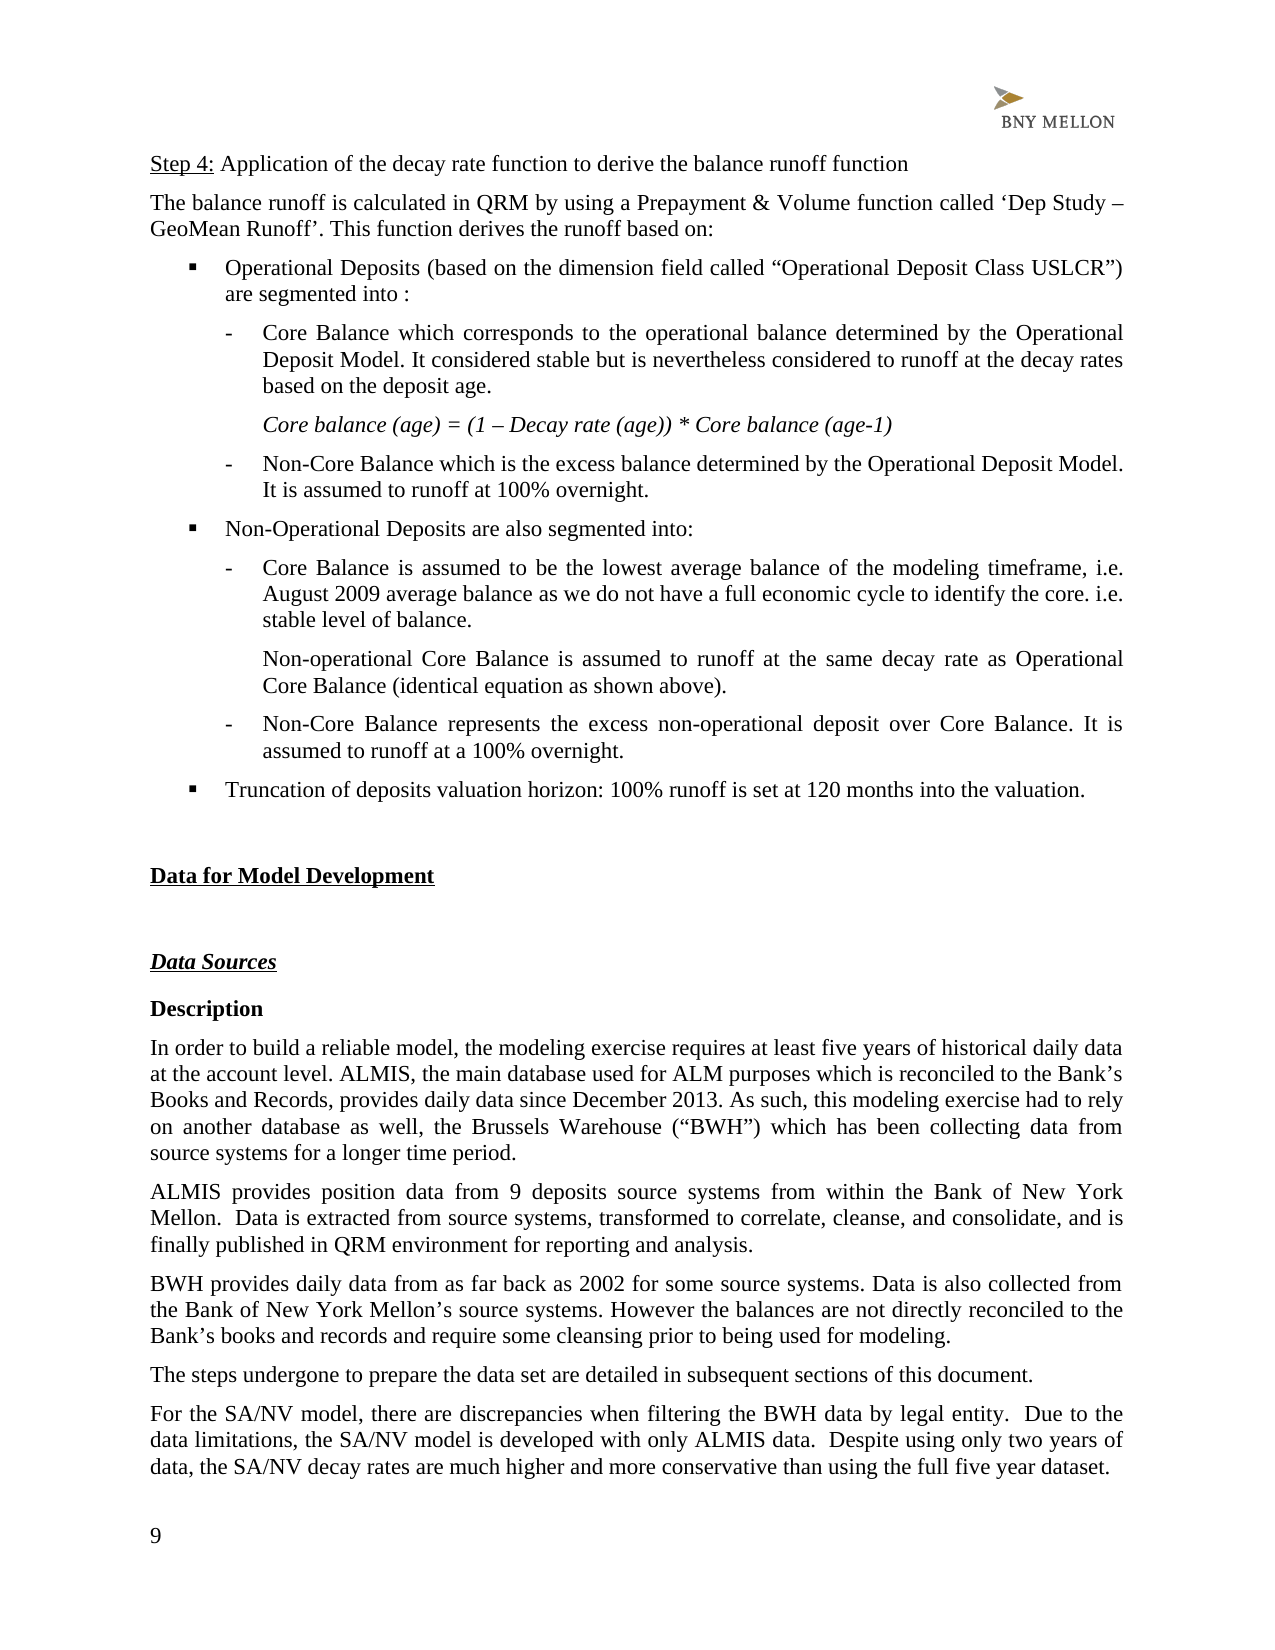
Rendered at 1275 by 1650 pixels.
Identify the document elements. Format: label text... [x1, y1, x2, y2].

list Core balance (age) = (1 – Decay rate (age)) * Core balance (age-1) [262, 411, 1125, 437]
list Operational Deposits (based on the dimension field called “Operational Deposit Class USLCR”) are segmented into : [187, 254, 1125, 307]
list Non-Operational Deposits are also segmented into: [187, 515, 1125, 541]
text Step 4: Application of the decay rate function to derive the balance runoff function [150, 150, 1125, 176]
text In order to build a reliable model, the modeling exercise requires at least five years of historical daily data at the account level. ALMIS, the main database used for ALM purposes which is reconciled to the Bank’s Books and Records, provides daily data since December 2013. As such, this modeling exercise had to rely on another database as well, the Brussels Warehouse (“BWH”) which has been collecting data from source systems for a longer time period. [150, 1034, 1125, 1166]
text ALMIS provides position data from 9 deposits source systems from within the Bank of New York Mellon. Data is extracted from source systems, transformed to correlate, cleanse, and consolidate, and is finally published in QRM environment for reporting and analysis. [150, 1178, 1125, 1257]
list Core Balance which corresponds to the operational balance determined by the Operational Deposit Model. It considered stable but is nevertheless considered to runoff at the decay rates based on the deposit age. [225, 319, 1125, 398]
text The steps undergone to prepare the data set are detailed in subsequent sections of this document. [150, 1361, 1125, 1388]
text BWH provides daily data from as far back as 2002 for some source systems. Data is also collected from the Bank of New York Mellon’s source systems. However the balances are not directly reconciled to the Bank’s books and records and require some cleansing prior to being used for modeling. [150, 1270, 1125, 1349]
text The balance runoff is calculated in QRM by using a Prepayment & Volume function called ‘Dep Study – GeoMean Runoff’. This function derives the runoff based on: [150, 189, 1125, 242]
list Truncation of deposits valuation horizon: 100% runoff is set at 120 months into the valuation. [187, 776, 1125, 802]
subtitle Data Sources [150, 948, 1125, 974]
list Non-Core Balance represents the excess non-operational deposit over Core Balance. It is assumed to runoff at a 100% overnight. [225, 711, 1125, 763]
list Non-operational Core Balance is assumed to runoff at the same decay rate as Operational Core Balance (identical equation as shown above). [262, 645, 1125, 698]
picture [982, 75, 1125, 140]
list Core Balance is assumed to be the lowest average balance of the modeling timeframe, i.e. August 2009 average balance as we do not have a full economic cycle to identify the core. i.e. stable level of balance. [225, 554, 1125, 633]
text Description [150, 995, 1125, 1021]
text For the SA/NV model, there are discrepancies when filtering the BWH data by legal entity. Due to the data limitations, the SA/NV model is developed with only ALMIS data. Despite using only two years of data, the SA/NV decay rates are much higher and more conservative than using the full five year dataset. [150, 1400, 1125, 1479]
list Non-Core Balance which is the excess balance determined by the Operational Deposit Model. It is assumed to runoff at 100% overnight. [225, 450, 1125, 502]
subtitle Data for Model Development [150, 862, 1125, 888]
